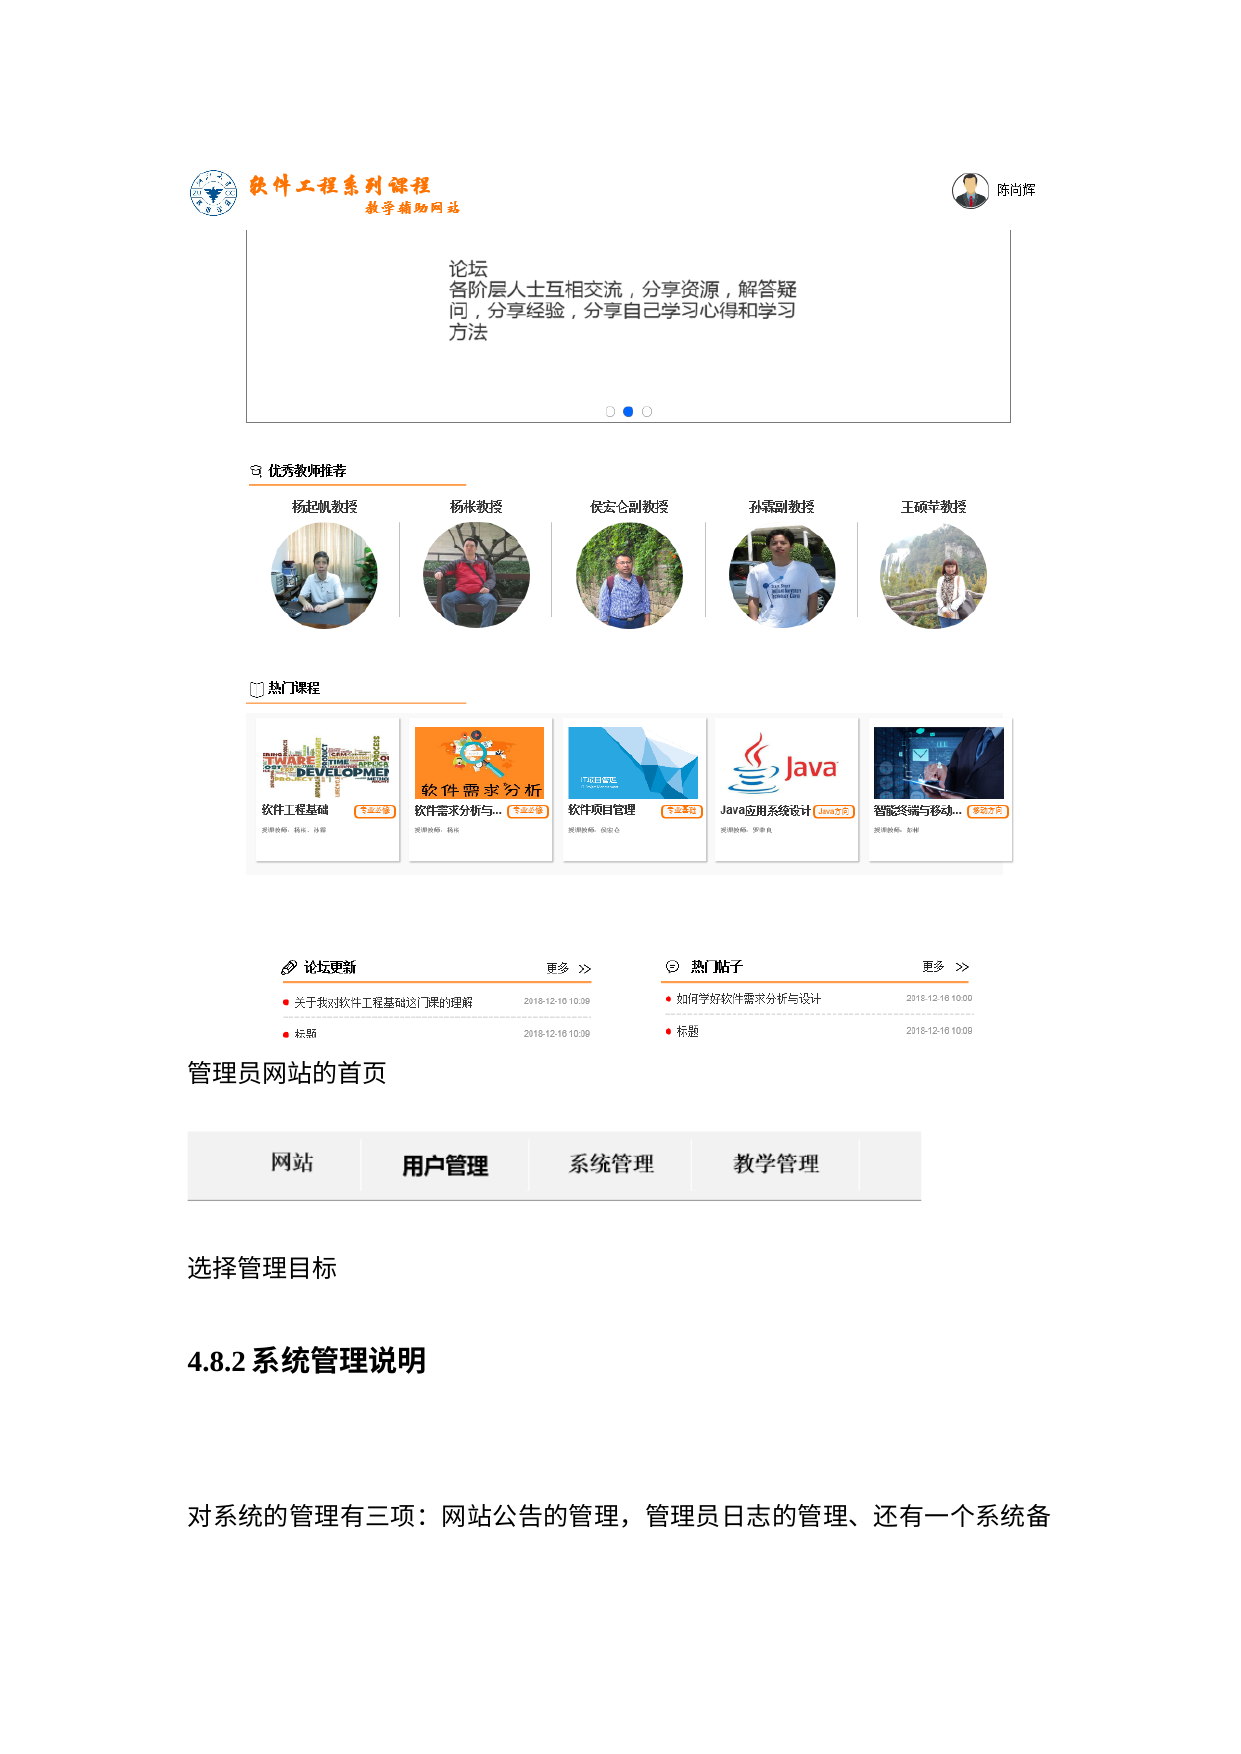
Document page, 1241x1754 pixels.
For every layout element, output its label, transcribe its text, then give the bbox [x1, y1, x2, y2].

subtitle 4.8.2系统管理说明 [187, 1327, 1053, 1392]
picture [187, 1104, 1053, 1233]
text 管理员网站的首页 [187, 1039, 1053, 1104]
picture [187, 162, 1052, 1038]
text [187, 1482, 1053, 1547]
text 选择管理目标 [187, 1234, 1053, 1299]
